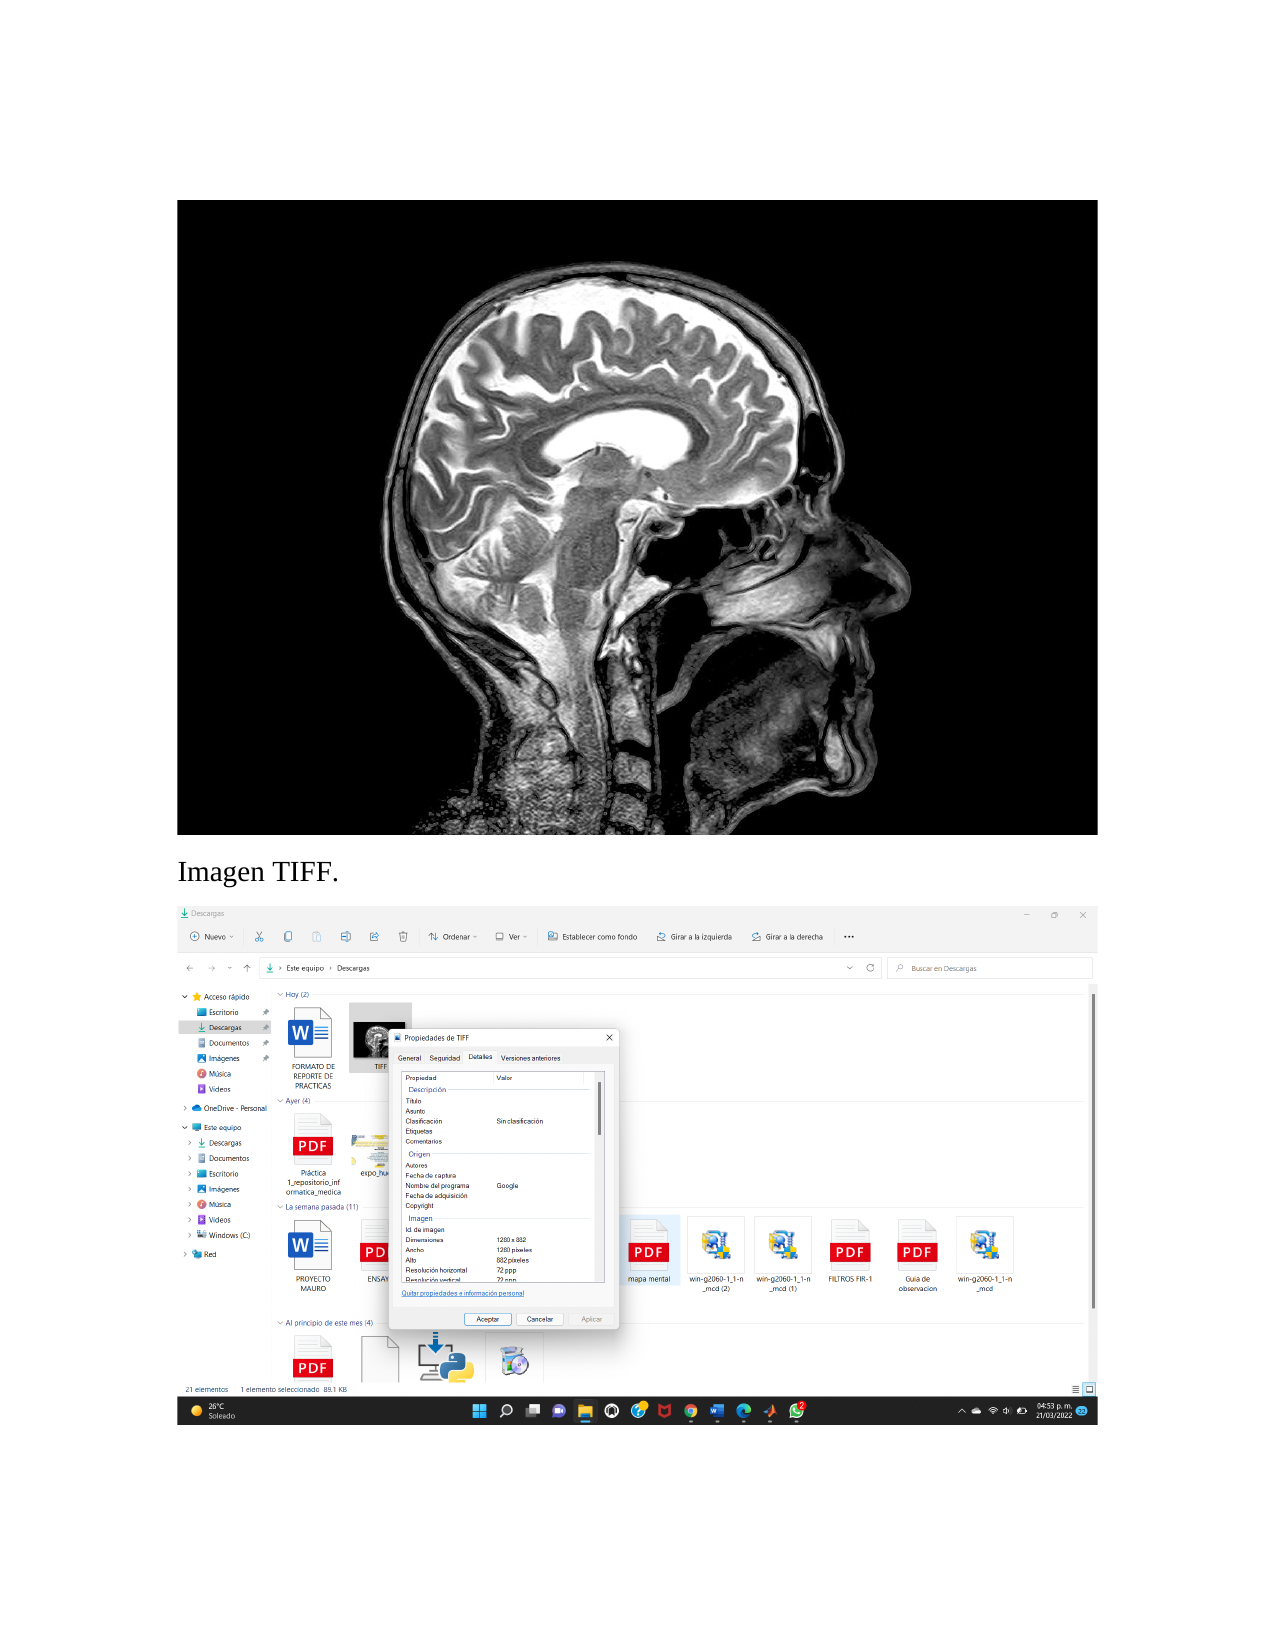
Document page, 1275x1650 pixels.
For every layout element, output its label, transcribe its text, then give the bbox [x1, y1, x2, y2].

text Imagen TIFF. [177, 854, 1098, 887]
picture [177, 200, 1098, 835]
picture [177, 906, 1098, 1425]
